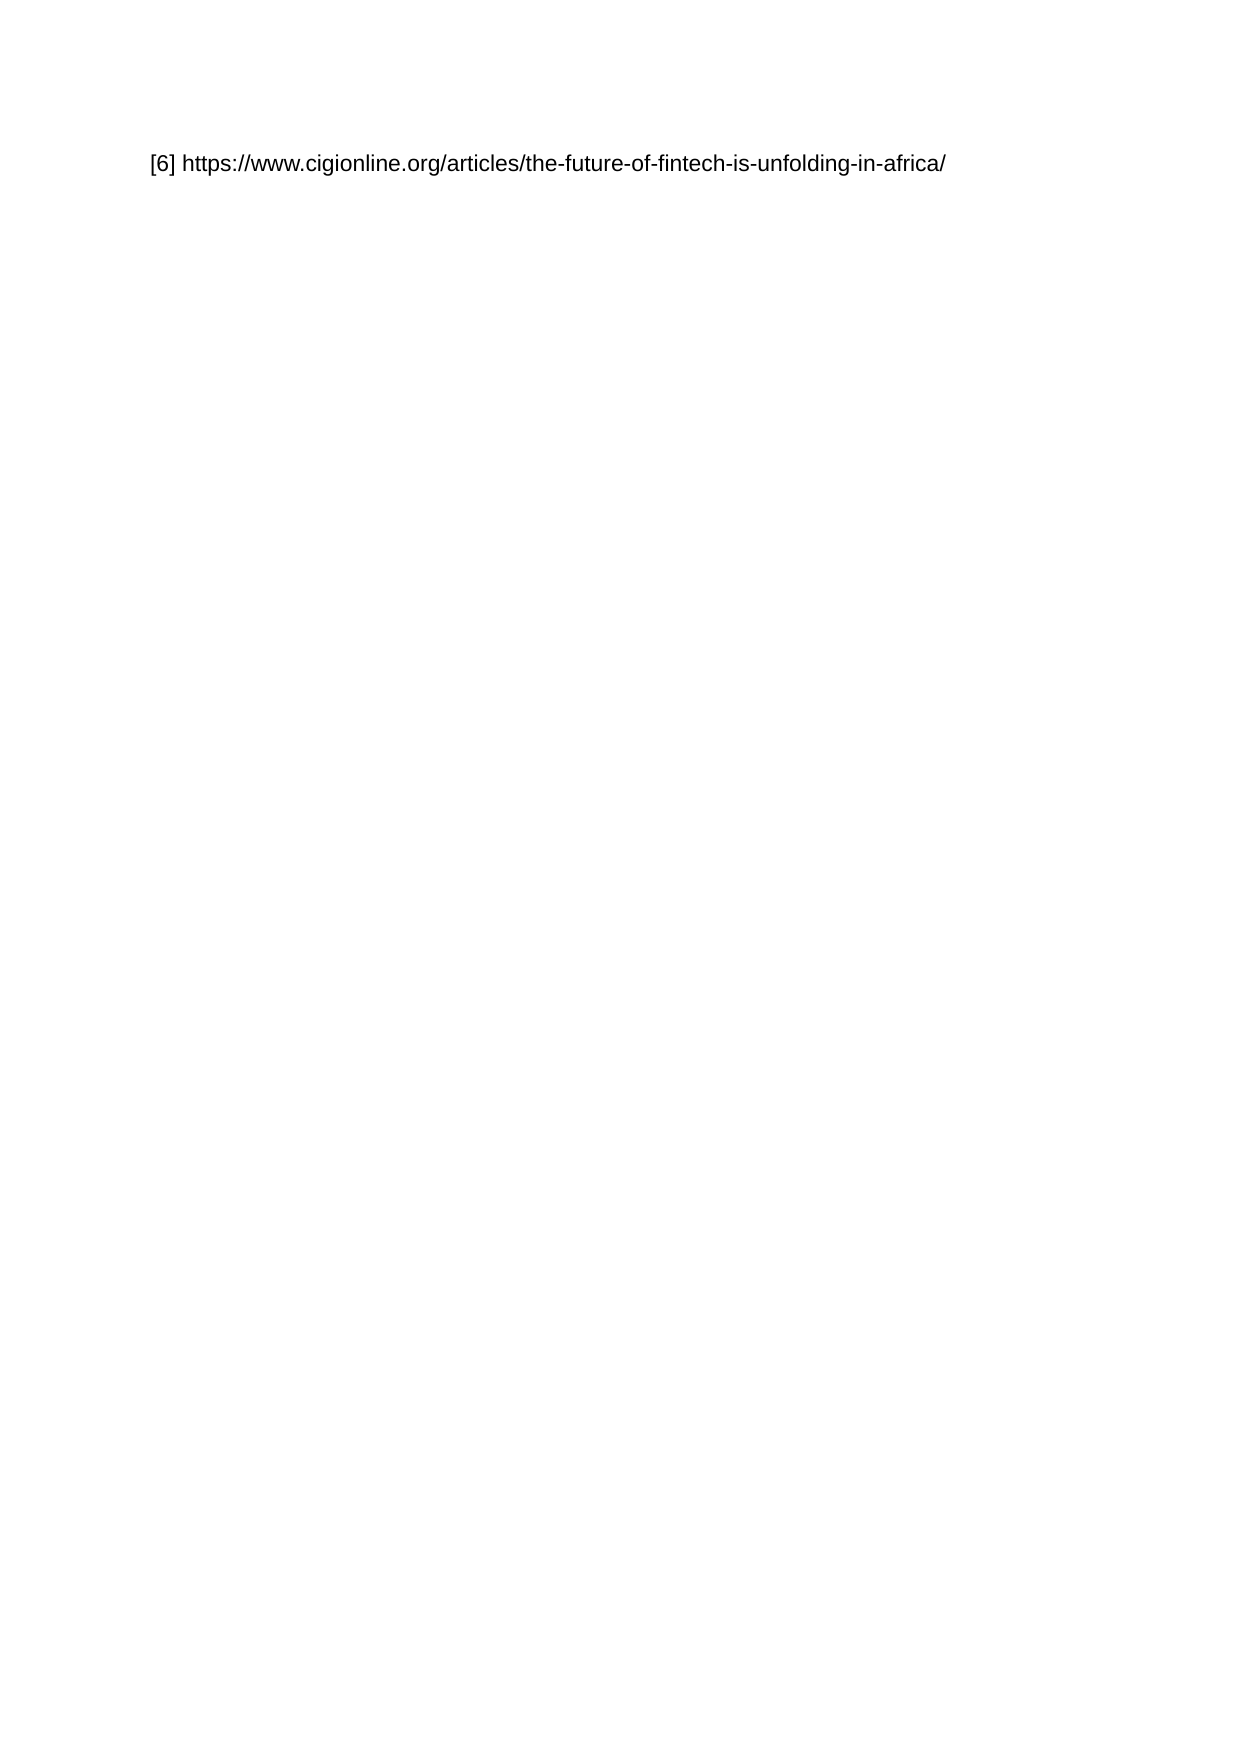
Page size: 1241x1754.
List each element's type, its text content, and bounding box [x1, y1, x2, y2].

text [6] https://www.cigionline.org/articles/the-future-of-fintech-is-unfolding-in-africa/ [150, 150, 1090, 176]
